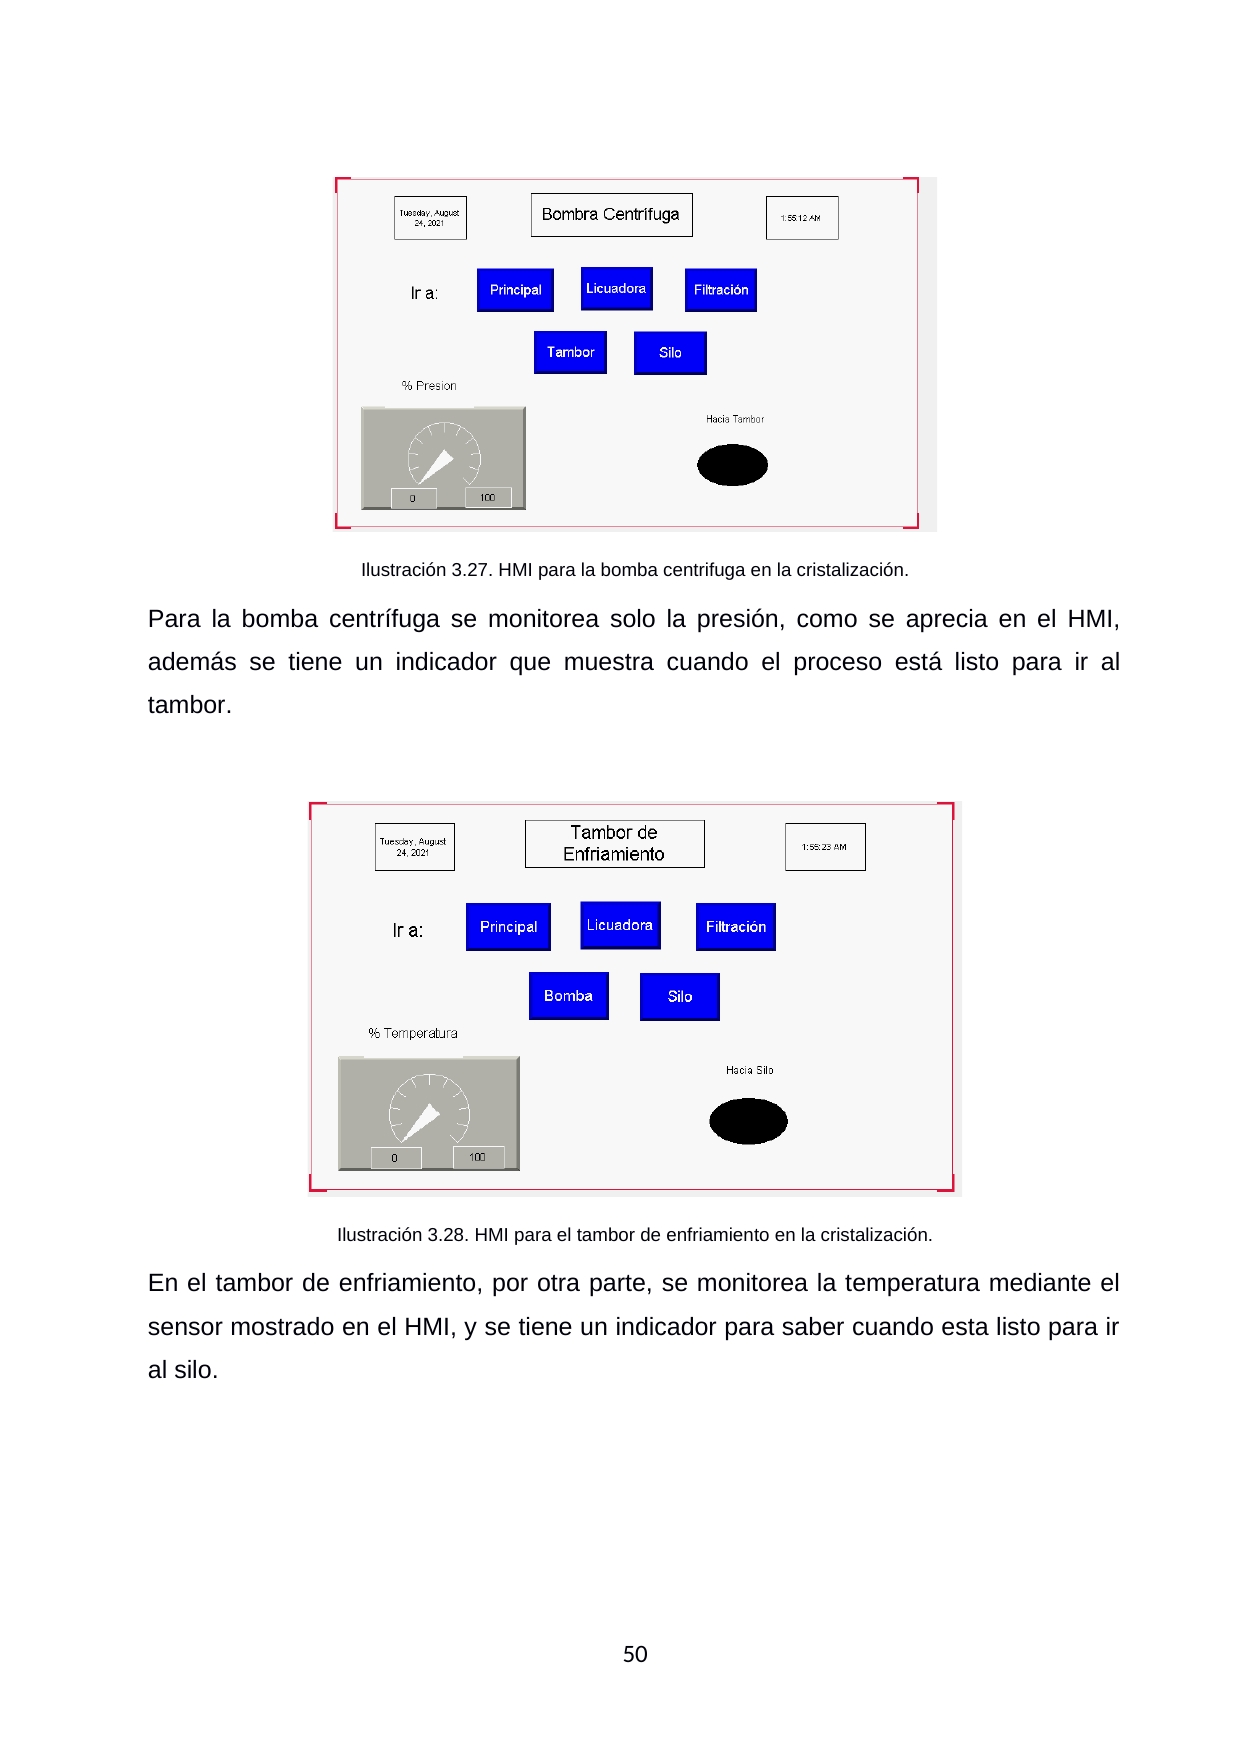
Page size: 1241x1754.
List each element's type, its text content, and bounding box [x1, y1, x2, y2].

picture [307, 801, 963, 1197]
text Ilustración 3.27. HMI para la bomba centrifuga en la cristalización. [148, 559, 1122, 580]
text Ilustración 3.28. HMI para el tambor de enfriamiento en la cristalización. [148, 1223, 1122, 1245]
picture [332, 177, 938, 532]
text Para la bomba centrífuga se monitorea solo la presión, como se aprecia en el HMI, además se tiene un indicador que muestra cuando el proceso está listo para ir al tambor. [148, 603, 1122, 718]
text En el tambor de enfriamiento, por otra parte, se monitorea la temperatura mediante el sensor mostrado en el HMI, y se tiene un indicador para saber cuando esta listo para ir al silo. [148, 1268, 1122, 1383]
